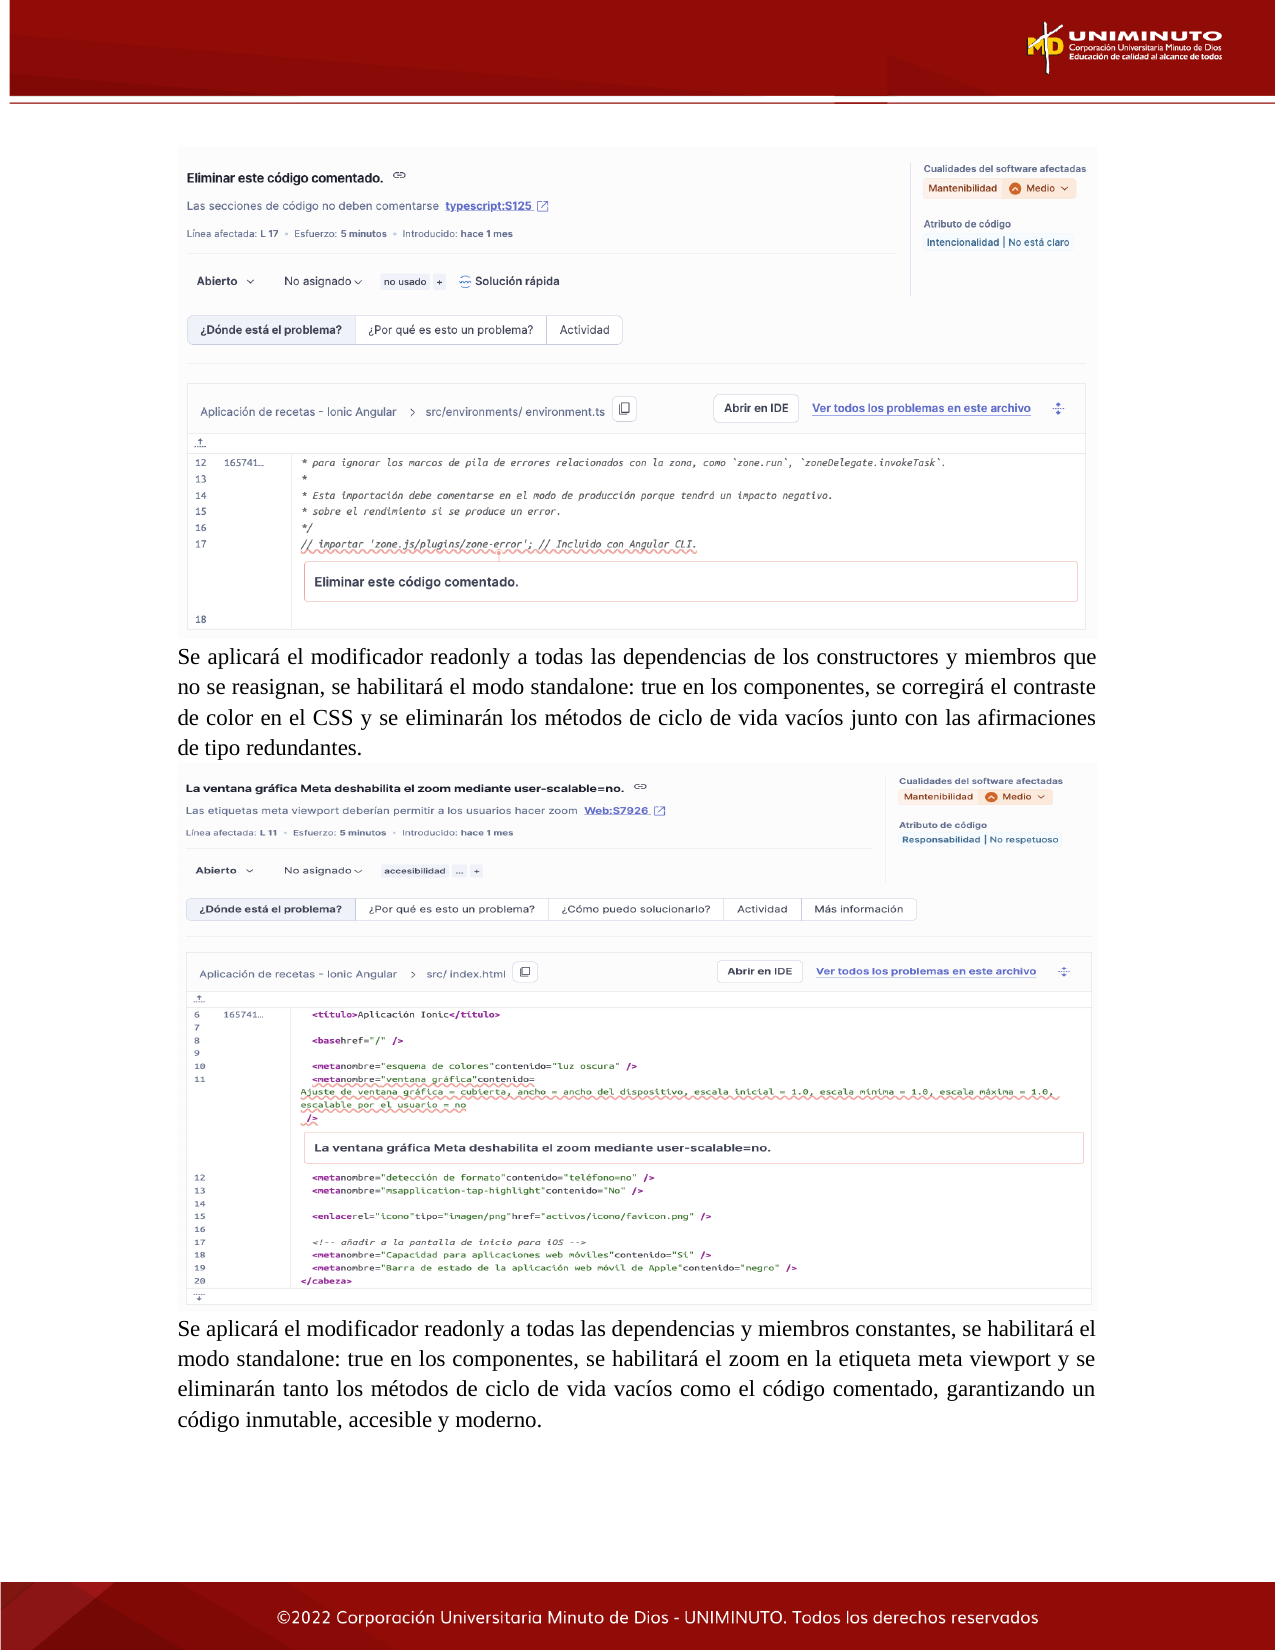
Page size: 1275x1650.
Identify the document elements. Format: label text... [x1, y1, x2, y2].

picture [9, 0, 1275, 105]
picture [177, 147, 1098, 639]
text Se aplicará el modificador readonly a todas las dependencias y miembros constantes, se habilitará el modo standalone: true en los componentes, se habilitará el zoom en la etiqueta meta viewport y se eliminarán tanto los métodos de ciclo de vida vacíos como el código comentado, garantizando un código inmutable, accesible y moderno. [177, 1315, 1098, 1432]
picture [0, 1582, 1275, 1650]
text Se aplicará el modificador readonly a todas las dependencias de los constructores y miembros que no se reasignan, se habilitará el modo standalone: true en los componentes, se corregirá el contraste de color en el CSS y se eliminarán los métodos de ciclo de vida vacíos junto con las afirmaciones de tipo redundantes. [177, 643, 1098, 760]
picture [177, 763, 1098, 1311]
